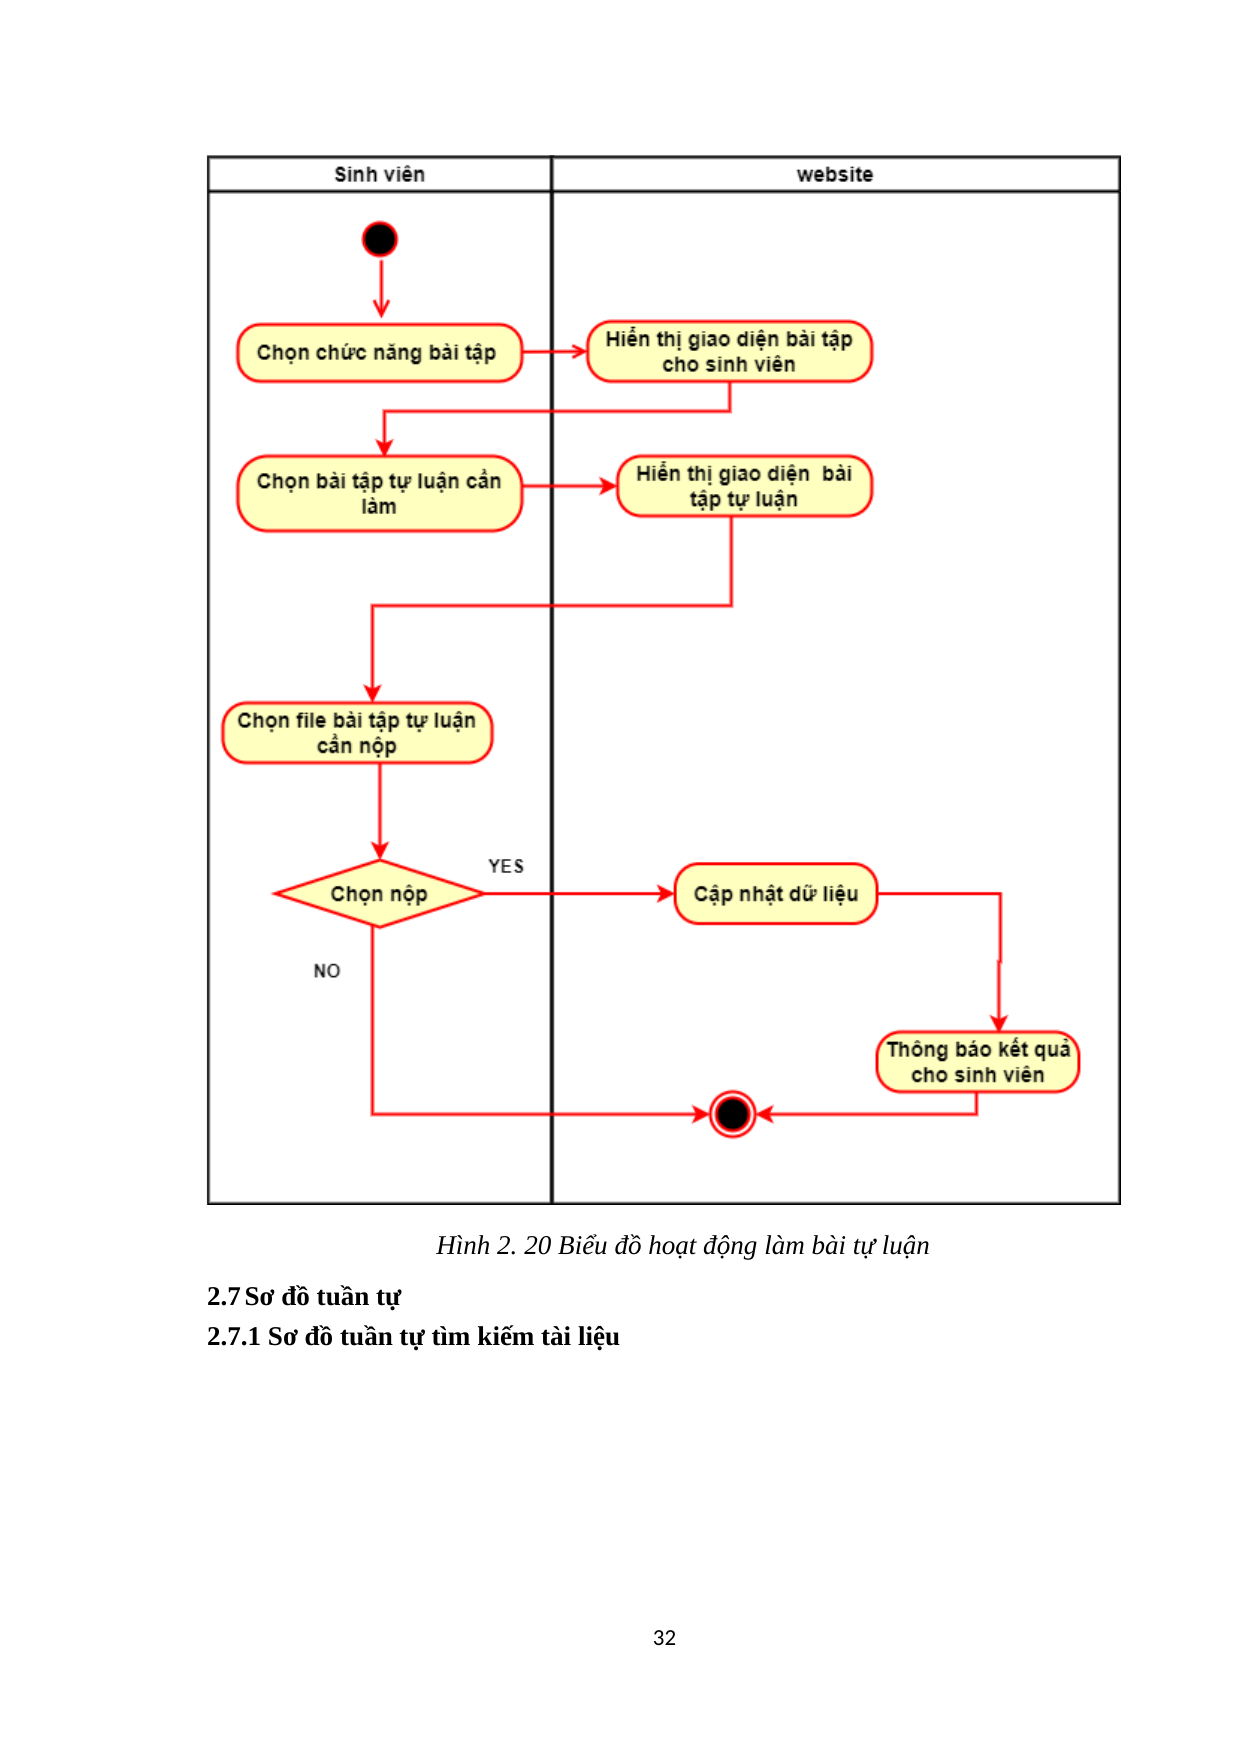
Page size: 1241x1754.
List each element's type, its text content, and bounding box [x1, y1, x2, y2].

subtitle Sơ đồ tuần tự [207, 1280, 1122, 1311]
subtitle 2.7.1 Sơ đồ tuần tự tìm kiếm tài liệu [207, 1320, 1122, 1351]
picture [206, 155, 1121, 1205]
text Hình 2. 20 Biểu đồ hoạt động làm bài tự luận [244, 1229, 1122, 1260]
